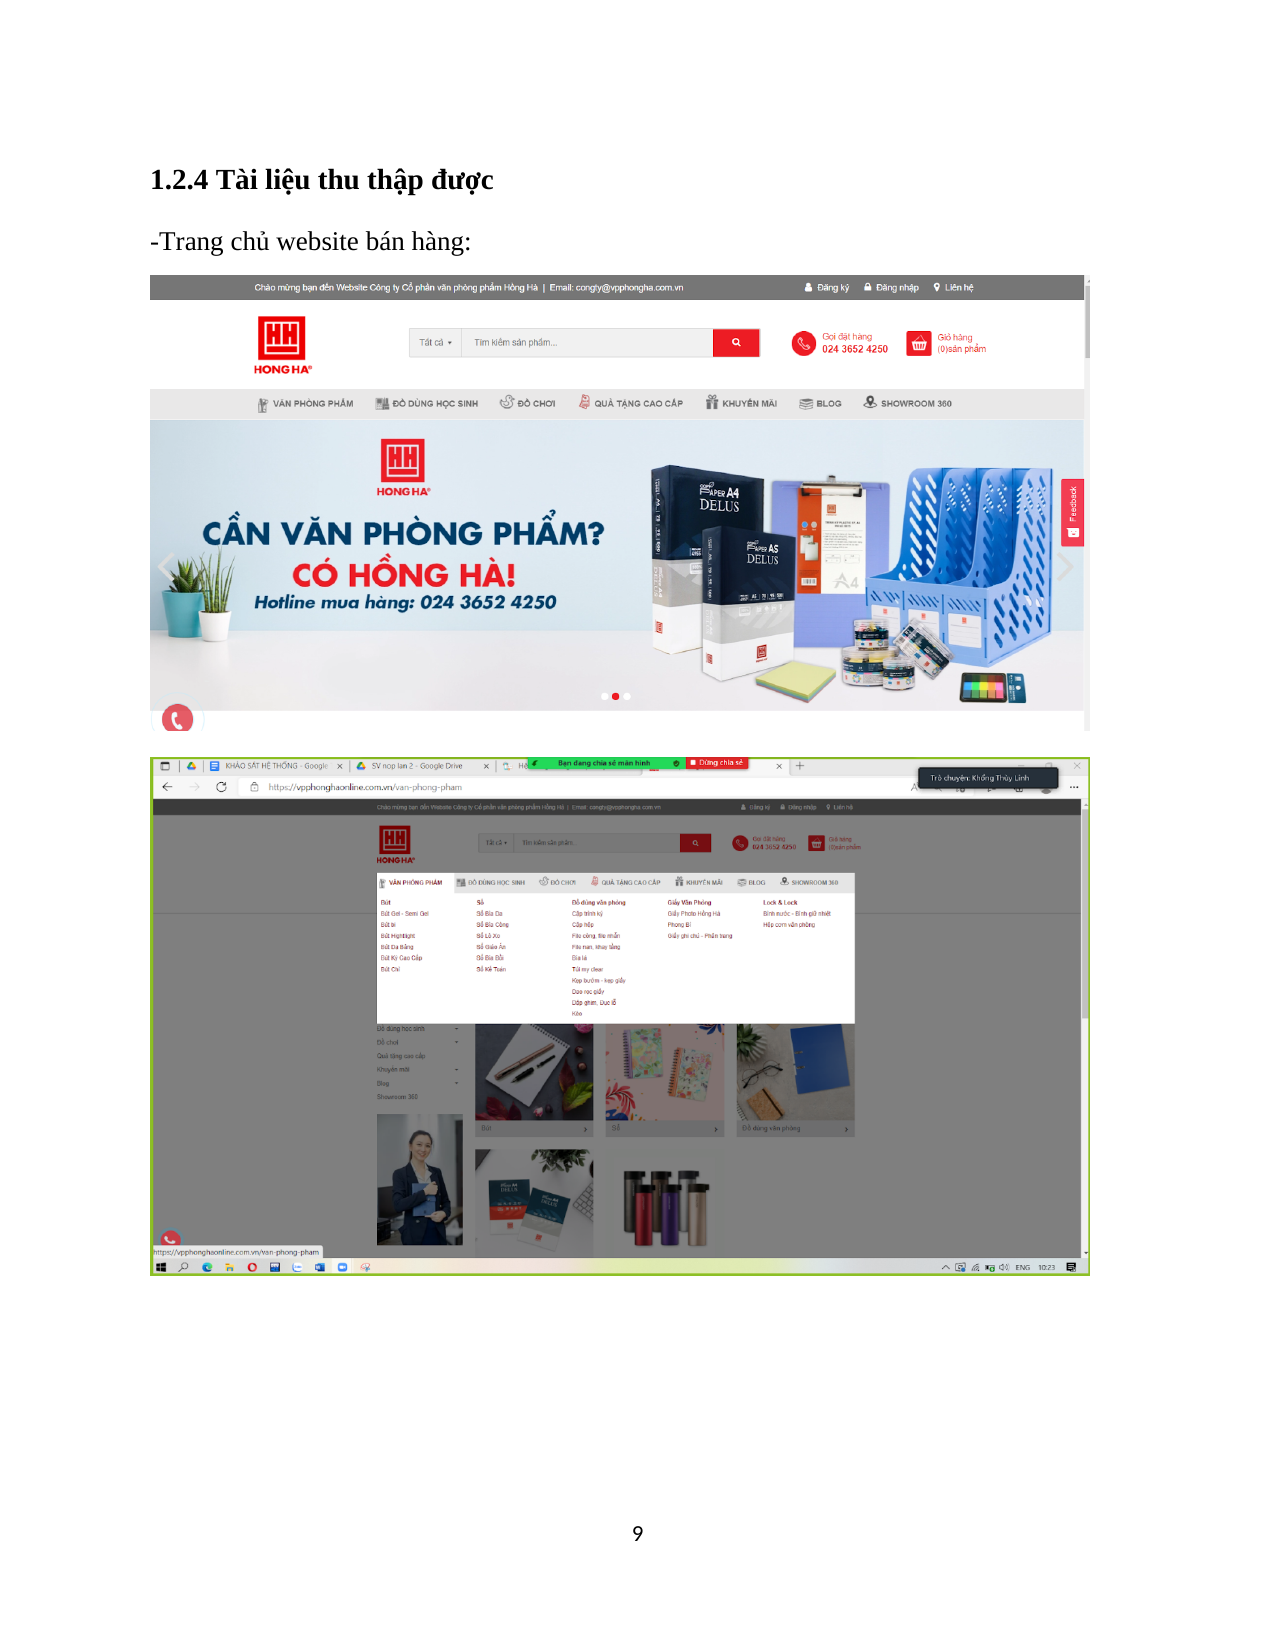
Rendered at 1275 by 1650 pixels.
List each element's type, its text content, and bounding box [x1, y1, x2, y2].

picture [150, 275, 1090, 731]
text -Trang chủ website bán hàng: [150, 225, 1125, 256]
picture [150, 757, 1090, 1276]
subtitle 1.2.4 Tài liệu thu thập được [150, 162, 1125, 196]
